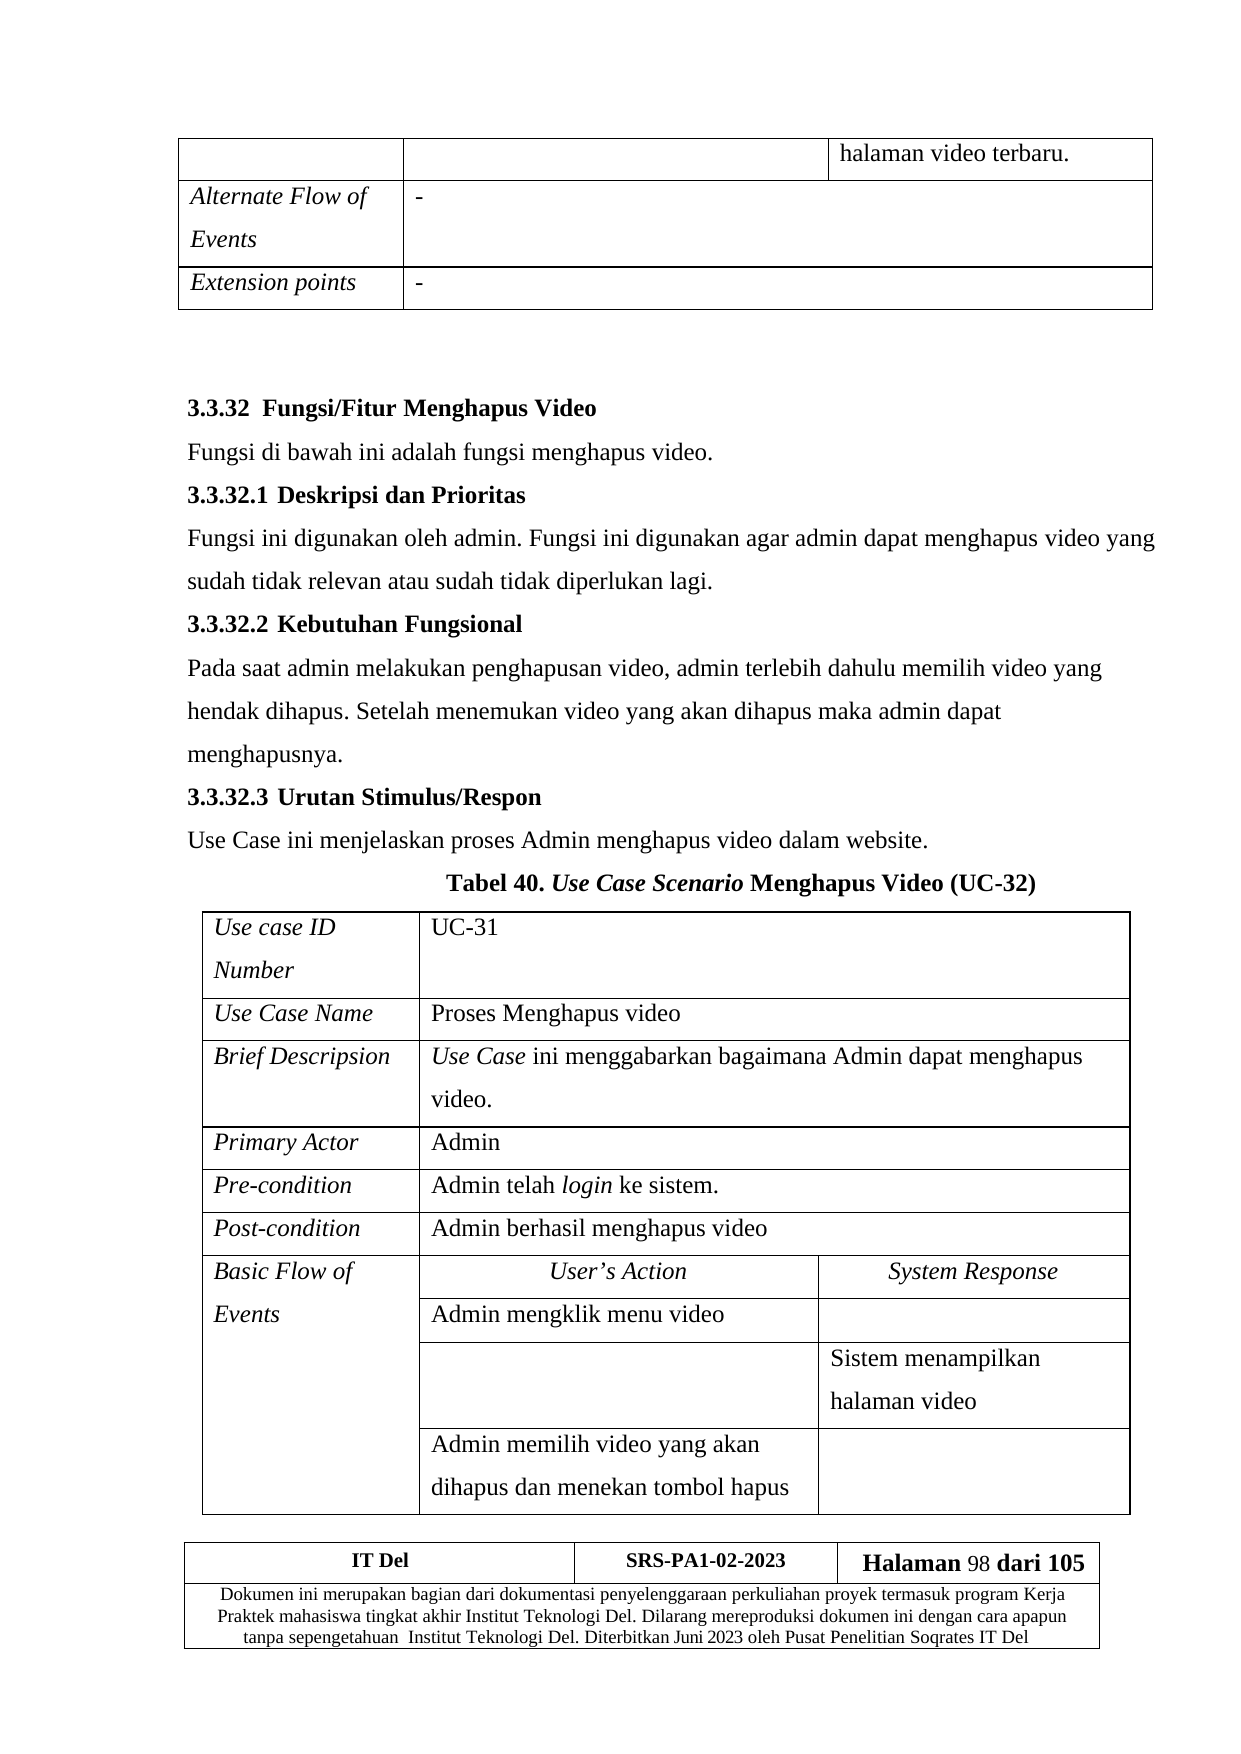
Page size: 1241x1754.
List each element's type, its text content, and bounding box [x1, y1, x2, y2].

text Pada saat admin melakukan penghapusan video, admin terlebih dahulu memilih video yang hendak dihapus. Setelah menemukan video yang akan dihapus maka admin dapat menghapusnya. [187, 653, 1161, 768]
table_cell Extension points [179, 268, 403, 309]
table_cell [819, 1429, 1129, 1514]
table_header UC-31 [420, 913, 1129, 997]
list Use Case ini menjelaskan proses Admin menghapus video dalam website. [187, 825, 1161, 854]
table_cell Primary Actor [203, 1128, 419, 1169]
subtitle Urutan Stimulus/Respon [187, 782, 1161, 811]
table_cell [404, 139, 828, 180]
table_cell Alternate Flow of Events [179, 181, 403, 266]
table_cell [420, 1343, 818, 1428]
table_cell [829, 139, 1152, 180]
table_cell Admin mengklik menu video [420, 1299, 818, 1342]
table_cell Admin memilih video yang akan dihapus dan menekan tombol hapus [420, 1429, 818, 1514]
table_cell Brief Descripsion [203, 1041, 419, 1126]
table_cell Use Case Name [203, 999, 419, 1040]
subtitle Kebutuhan Fungsional [187, 609, 1161, 638]
table_cell Sistem menampilkan halaman video [819, 1343, 1129, 1428]
table_cell - [404, 181, 1152, 266]
table_cell System Response [819, 1256, 1129, 1298]
table_cell [819, 1299, 1129, 1342]
subtitle Fungsi/Fitur Menghapus Video [187, 393, 1161, 422]
table_cell Admin telah login ke sistem. [420, 1170, 1129, 1212]
table_cell Post-condition [203, 1213, 419, 1255]
table_cell Basic Flow of Events [203, 1256, 419, 1514]
table_cell Admin berhasil menghapus video [420, 1213, 1129, 1255]
text Tabel 40. Use Case Scenario Menghapus Video (UC-32) [246, 868, 1161, 897]
table_cell - [404, 268, 1152, 309]
table_cell Pre-condition [203, 1170, 419, 1212]
table_cell User’s Action [420, 1256, 818, 1298]
table_cell Use Case ini menggabarkan bagaimana Admin dapat menghapus video. [420, 1041, 1129, 1126]
subtitle Deskripsi dan Prioritas [187, 480, 1161, 509]
table_cell Proses Menghapus video [420, 999, 1129, 1040]
table_header Use case ID Number [203, 913, 419, 997]
text Fungsi di bawah ini adalah fungsi menghapus video. [187, 437, 1161, 466]
table_cell Admin [420, 1128, 1129, 1169]
text Fungsi ini digunakan oleh admin. Fungsi ini digunakan agar admin dapat menghapus video yang sudah tidak relevan atau sudah tidak diperlukan lagi. [187, 523, 1161, 595]
